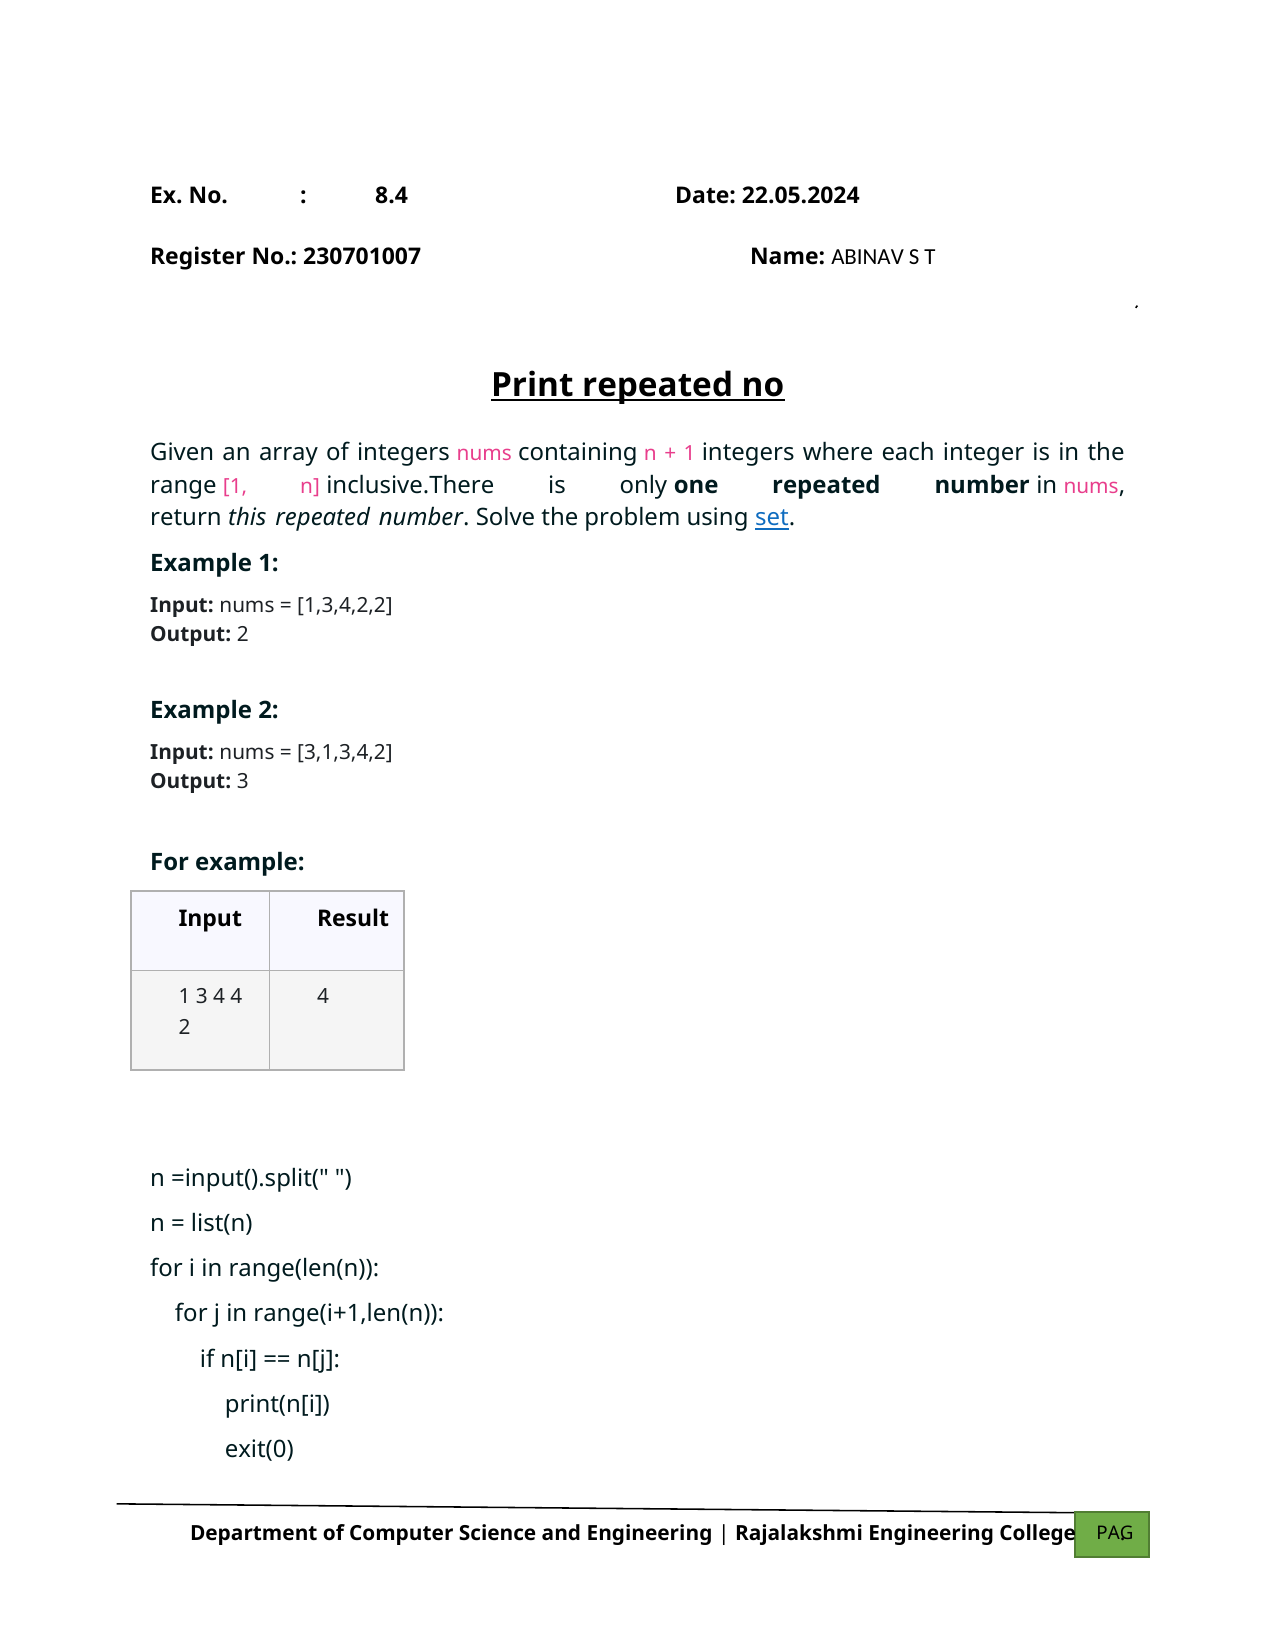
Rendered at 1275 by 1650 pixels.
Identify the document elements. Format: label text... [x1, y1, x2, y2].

text Input: nums = [1,3,4,2,2] [150, 590, 1125, 619]
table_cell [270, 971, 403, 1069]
text Ex. No. : 8.4 Date: 22.05.2024 [150, 179, 1125, 210]
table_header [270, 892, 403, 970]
text Example 1: [150, 545, 1125, 578]
text n =input().split(" ") [150, 1161, 1125, 1193]
text Output: 3 [150, 766, 1125, 794]
text n = list(n) [150, 1206, 1125, 1239]
text if n[i] == n[j]: [150, 1341, 1125, 1374]
text print(n[i]) [150, 1386, 1125, 1419]
text for j in range(i+1,len(n)): [150, 1296, 1125, 1329]
text Register No.: 230701007 Name: ABINAV S T [150, 239, 1125, 271]
text Given an array of integers nums containing n + 1 integers where each integer is in the range [1, n] inclusive.There is only one repeated number in nums, return this repeated number. Solve the problem using set. [150, 435, 1125, 533]
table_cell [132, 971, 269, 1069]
text Print repeated no [150, 360, 1125, 406]
text For example: [150, 845, 1125, 877]
text Example 2: [150, 692, 1125, 725]
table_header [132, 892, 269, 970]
text Output: 2 [150, 619, 1125, 647]
text Input: nums = [3,1,3,4,2] [150, 737, 1125, 766]
text exit(0) [150, 1432, 1125, 1464]
text for i in range(len(n)): [150, 1251, 1125, 1284]
